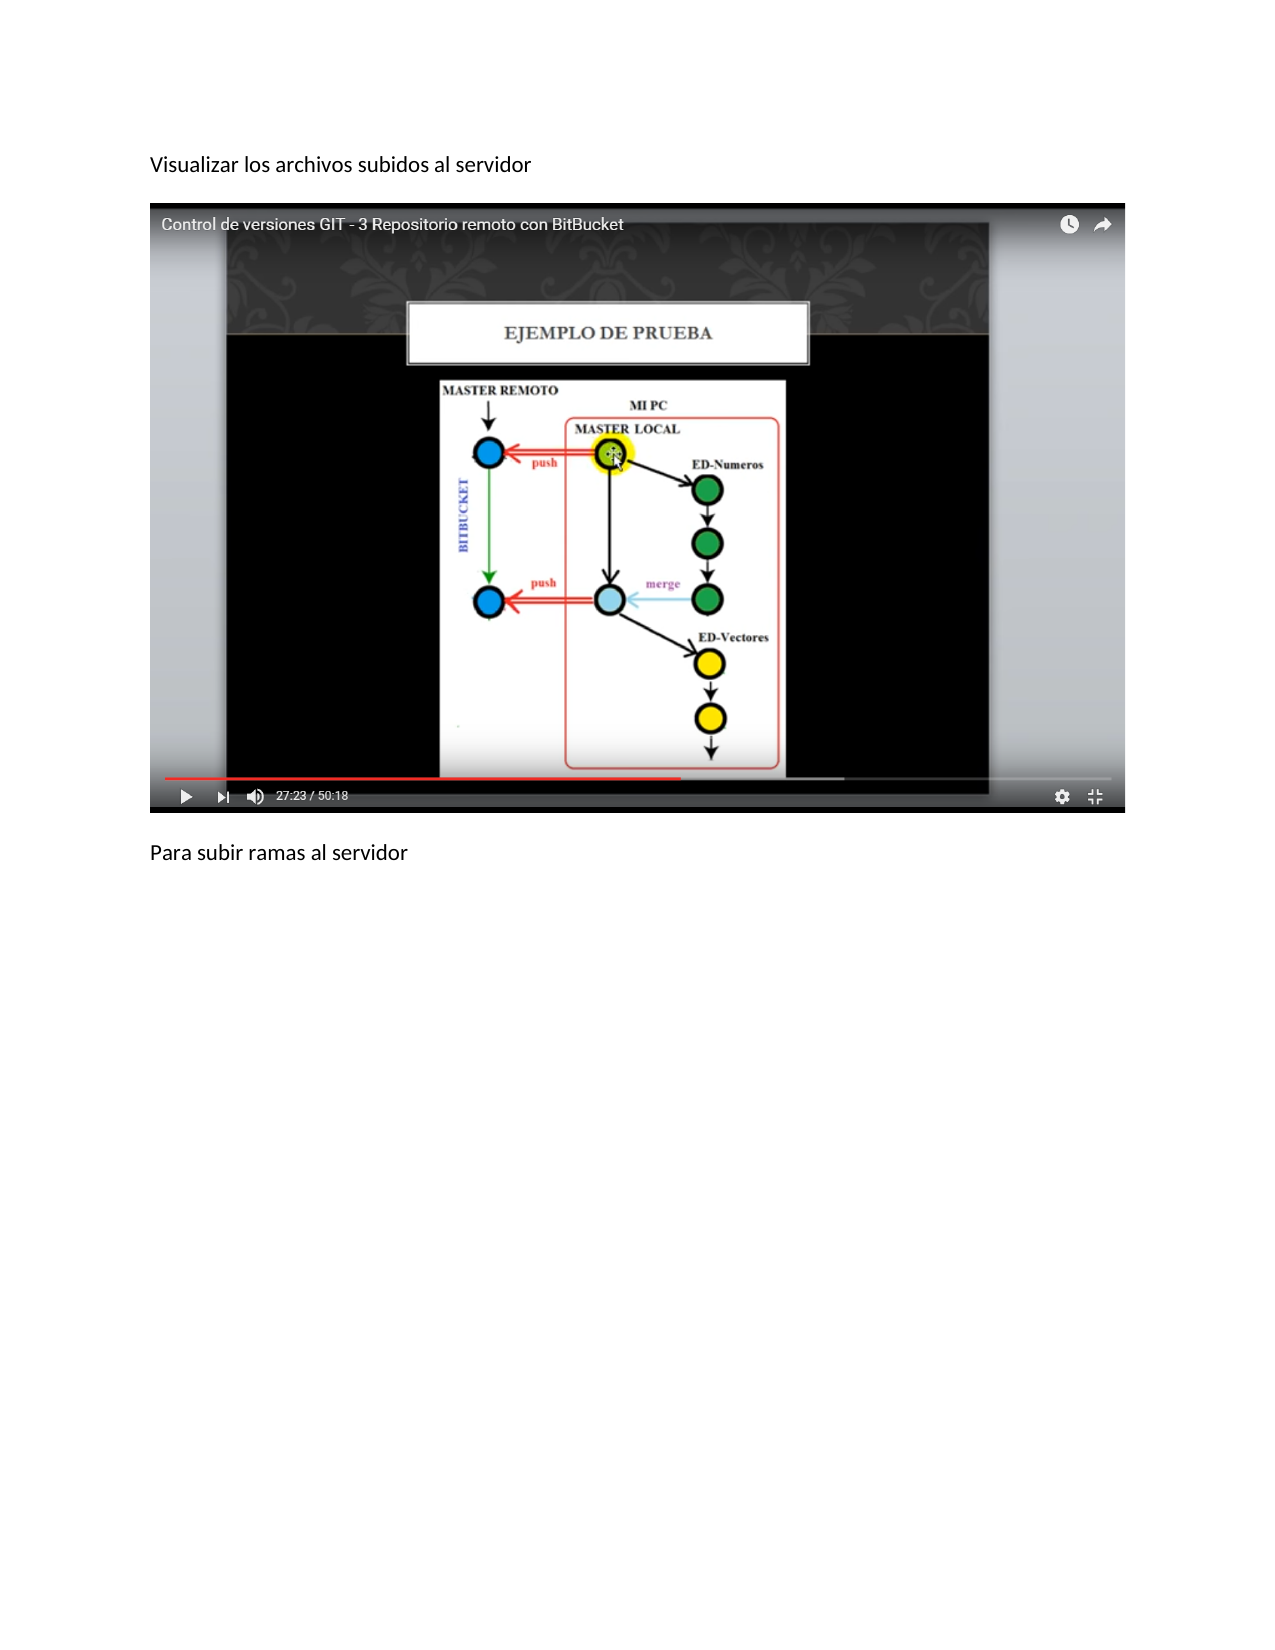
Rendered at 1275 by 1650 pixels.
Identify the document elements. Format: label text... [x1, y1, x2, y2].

text Para subir ramas al servidor [150, 838, 1125, 866]
picture [150, 203, 1125, 813]
text Visualizar los archivos subidos al servidor [150, 150, 1125, 178]
